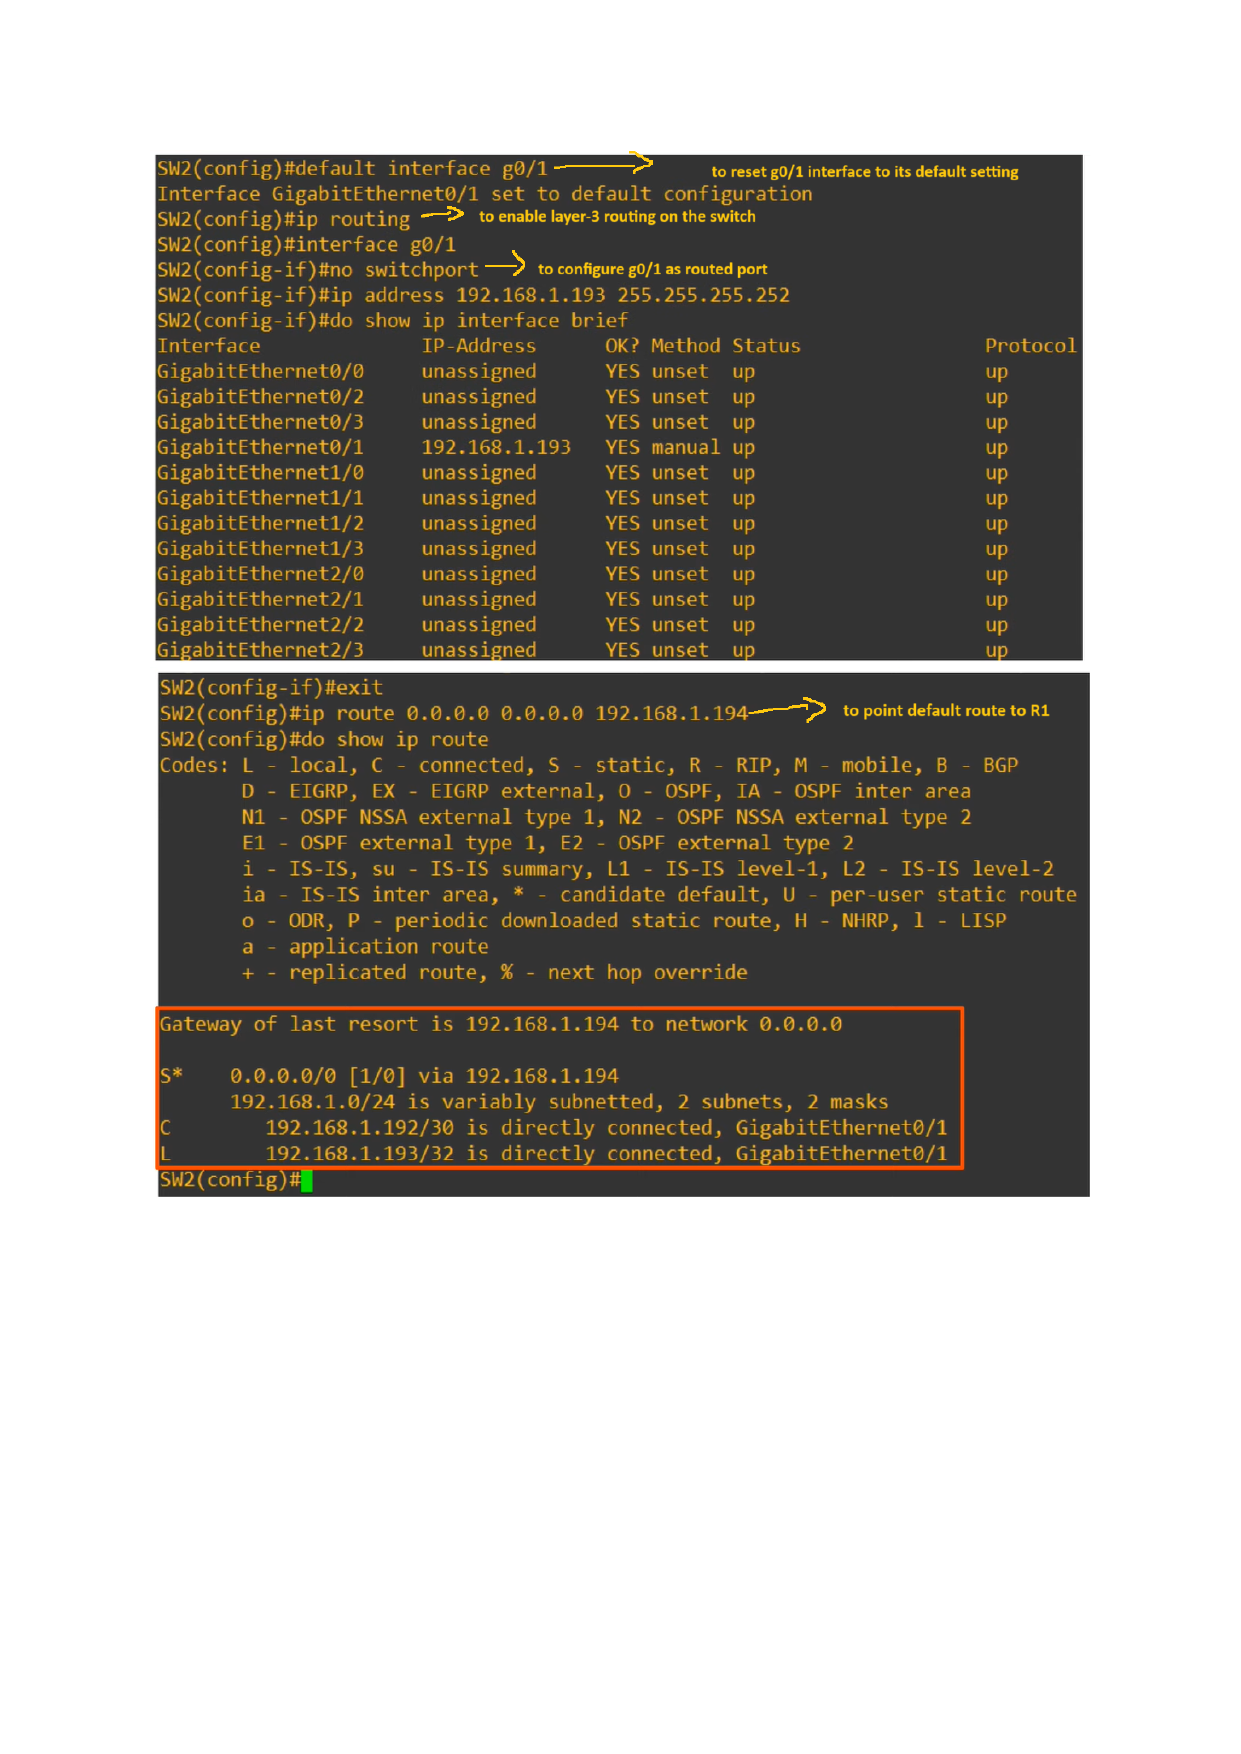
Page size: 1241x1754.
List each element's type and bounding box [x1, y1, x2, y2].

picture [150, 667, 1091, 1201]
picture [150, 150, 1091, 666]
